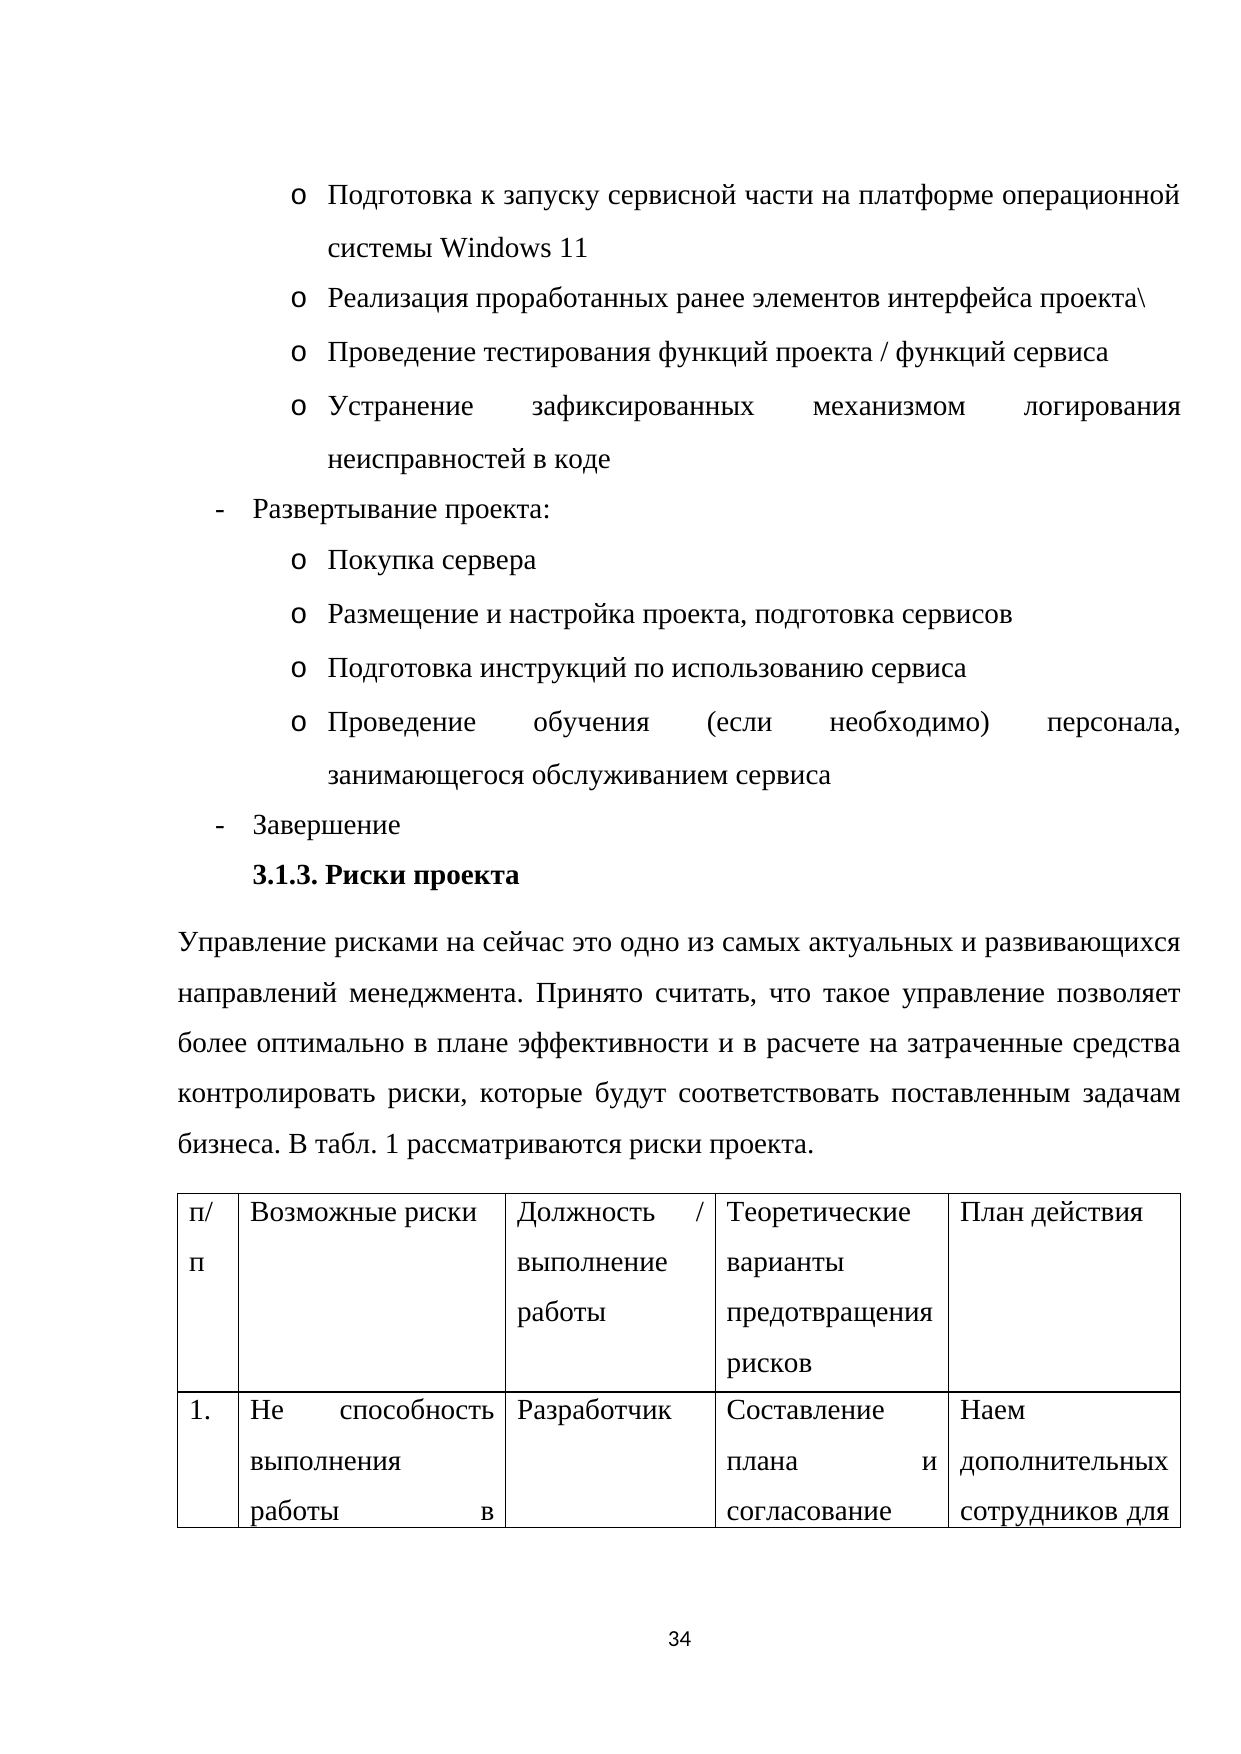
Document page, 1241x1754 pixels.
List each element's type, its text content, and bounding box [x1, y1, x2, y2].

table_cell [239, 1393, 505, 1527]
list Покупка сервера [290, 542, 1181, 578]
table_header План действия [949, 1194, 1180, 1391]
list Завершение [215, 807, 1181, 841]
list Проведение обучения (если необходимо) персонала, занимающегося обслуживанием сервиса [290, 704, 1181, 790]
table_cell Разработчик [506, 1393, 715, 1527]
table_header Теоретические варианты предотвращения рисков [716, 1194, 948, 1391]
table_header Возможные риски [239, 1194, 505, 1391]
list Устранение зафиксированных механизмом логирования неисправностей в коде [290, 388, 1181, 475]
table_header п/п [178, 1194, 238, 1391]
list Проведение тестирования функций проекта / функций сервиса [290, 334, 1181, 370]
list Подготовка к запуску сервисной части на платформе операционной системы Windows 11 [290, 177, 1181, 263]
list Подготовка инструкций по использованию сервиса [290, 650, 1181, 686]
table_header Должность / выполнение работы [506, 1194, 715, 1391]
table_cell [716, 1393, 948, 1527]
list Риски проекта [252, 857, 1181, 891]
list Развертывание проекта: [215, 492, 1181, 525]
list Реализация проработанных ранее элементов интерфейса проекта\ [290, 280, 1181, 316]
text Управление рисками на сейчас это одно из самых актуальных и развивающихся направлений менеджмента. Принято считать, что такое управление позволяет более оптимально в плане эффективности и в расчете на затраченные средства контролировать риски, которые будут соответствовать поставленным задачам бизнеса. В табл. 1 рассматриваются риски проекта. [177, 924, 1181, 1159]
table_cell 1. [178, 1393, 238, 1527]
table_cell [949, 1393, 1180, 1527]
list Размещение и настройка проекта, подготовка сервисов [290, 596, 1181, 632]
